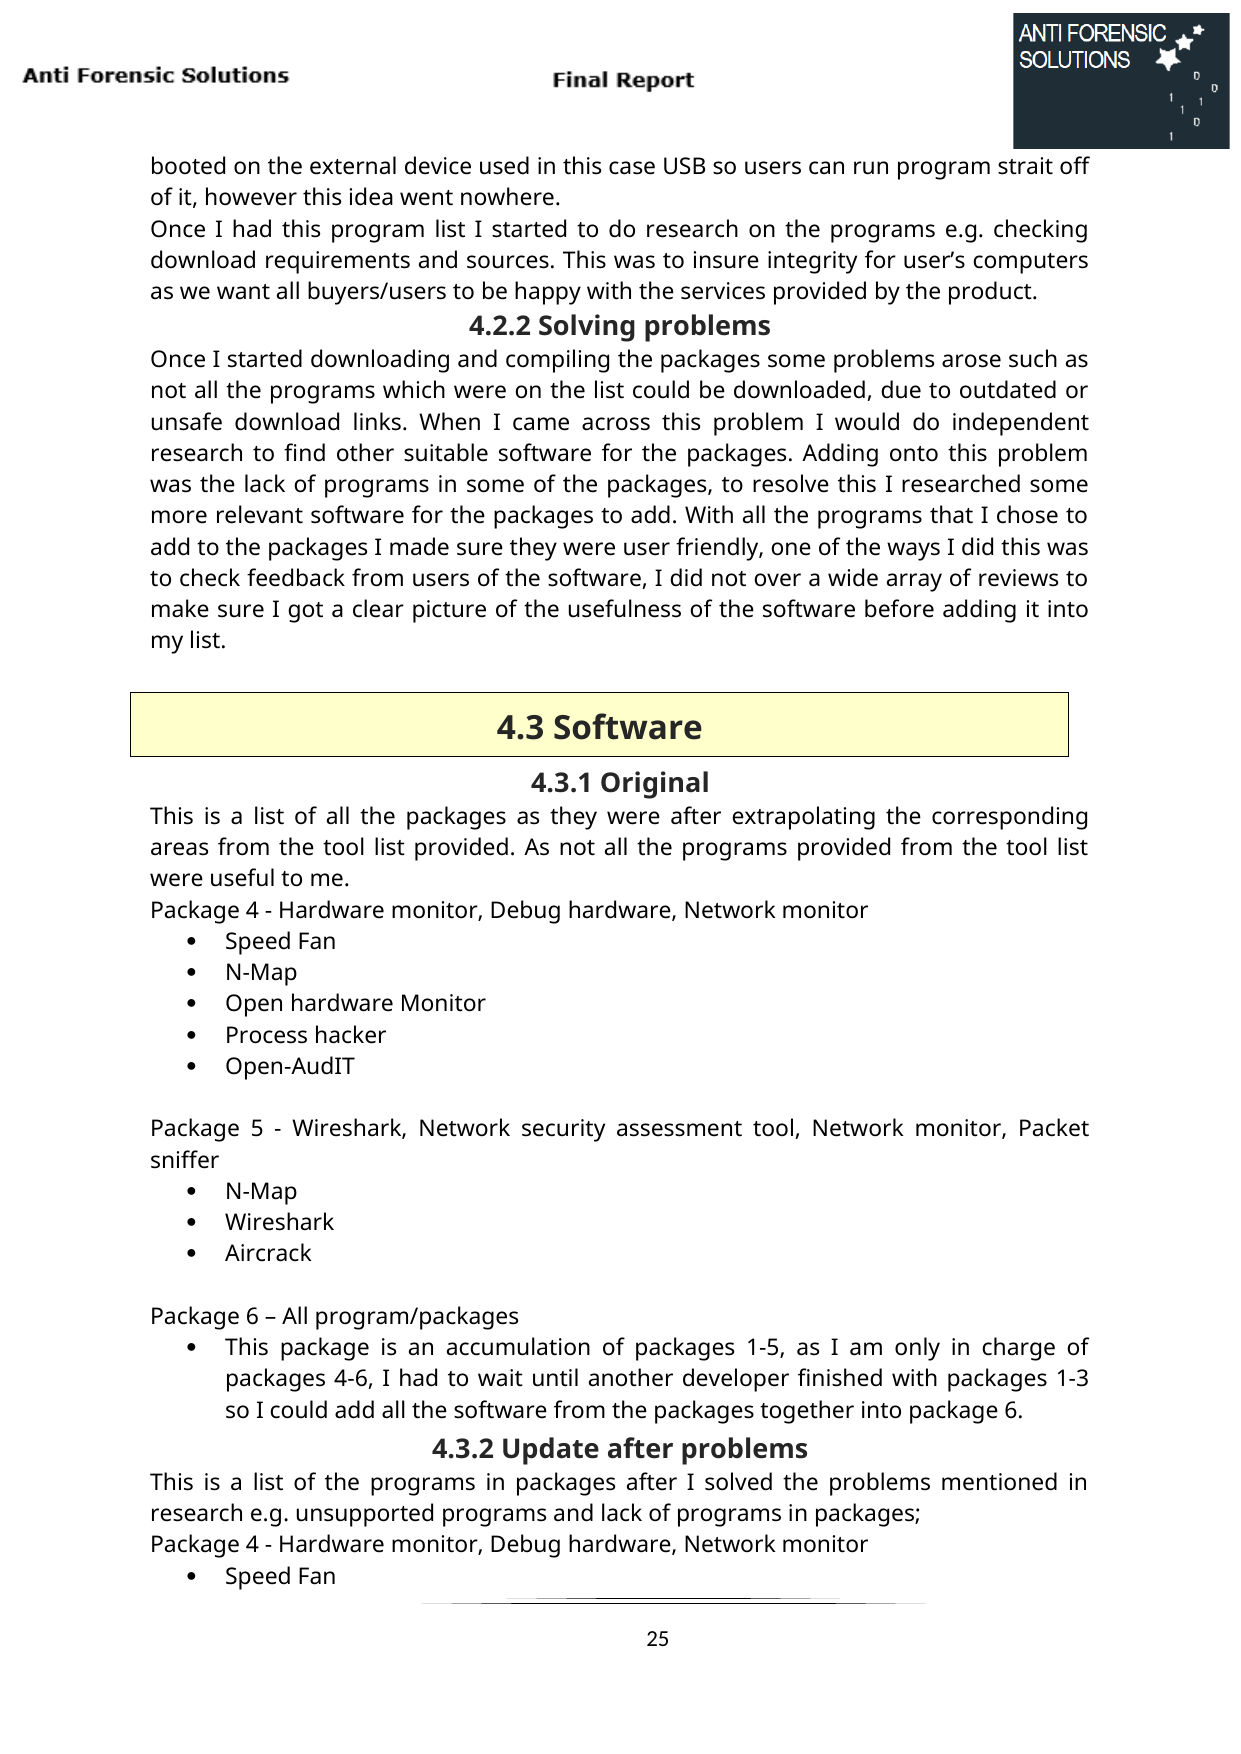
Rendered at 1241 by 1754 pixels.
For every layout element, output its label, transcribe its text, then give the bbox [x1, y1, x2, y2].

text Package 4 - Hardware monitor, Debug hardware, Network monitor [150, 1528, 1090, 1560]
list Open-AudIT [187, 1050, 1090, 1081]
list Open hardware Monitor [187, 987, 1090, 1019]
list Aircrack [187, 1237, 1090, 1269]
list Process hacker [187, 1019, 1090, 1050]
text Once I had this program list I started to do research on the programs e.g. checking download requirements and sources. This was to insure integrity for user’s computers as we want all buyers/users to be happy with the services provided by the product. [150, 212, 1090, 306]
text 4.2.2 Solving problems [150, 306, 1090, 343]
list Speed Fan [187, 1560, 1090, 1591]
text Once I started downloading and compiling the packages some problems arose such as not all the programs which were on the list could be downloaded, due to outdated or unsafe download links. When I came across this problem I would do independent research to find other suitable software for the packages. Adding onto this problem was the lack of programs in some of the packages, to resolve this I researched some more relevant software for the packages to add. With all the programs that I chose to add to the packages I made sure they were user friendly, one of the ways I did this was to check feedback from users of the software, I did not over a wide array of reviews to make sure I got a clear picture of the usefulness of the software before adding it into my list. [150, 343, 1090, 656]
picture [542, 59, 699, 100]
list Wireshark [187, 1206, 1090, 1237]
text Package 5 - Wireshark, Network security assessment tool, Network monitor, Packet sniffer [150, 1112, 1090, 1175]
subtitle 4.3.1 Original [150, 688, 1090, 800]
subtitle 4.3.2 Update after problems [150, 1429, 1090, 1466]
list This package is an accumulation of packages 1-5, as I am only in charge of packages 4-6, I had to wait until another developer finished with packages 1-3 so I could add all the software from the packages together into package 6. [187, 1331, 1090, 1425]
list Speed Fan [187, 925, 1090, 956]
picture [1013, 13, 1230, 149]
text This is a list of the programs in packages after I solved the problems mentioned in research e.g. unsupported programs and lack of programs in packages; [150, 1466, 1090, 1528]
text Package 4 - Hardware monitor, Debug hardware, Network monitor [150, 894, 1090, 925]
list N-Map [187, 1175, 1090, 1206]
list N-Map [187, 956, 1090, 987]
picture [15, 59, 299, 94]
text Package 6 – All program/packages [150, 1300, 1090, 1331]
text This is a list of all the packages as they were after extrapolating the corresponding areas from the tool list provided. As not all the programs provided from the tool list were useful to me. [150, 800, 1090, 894]
